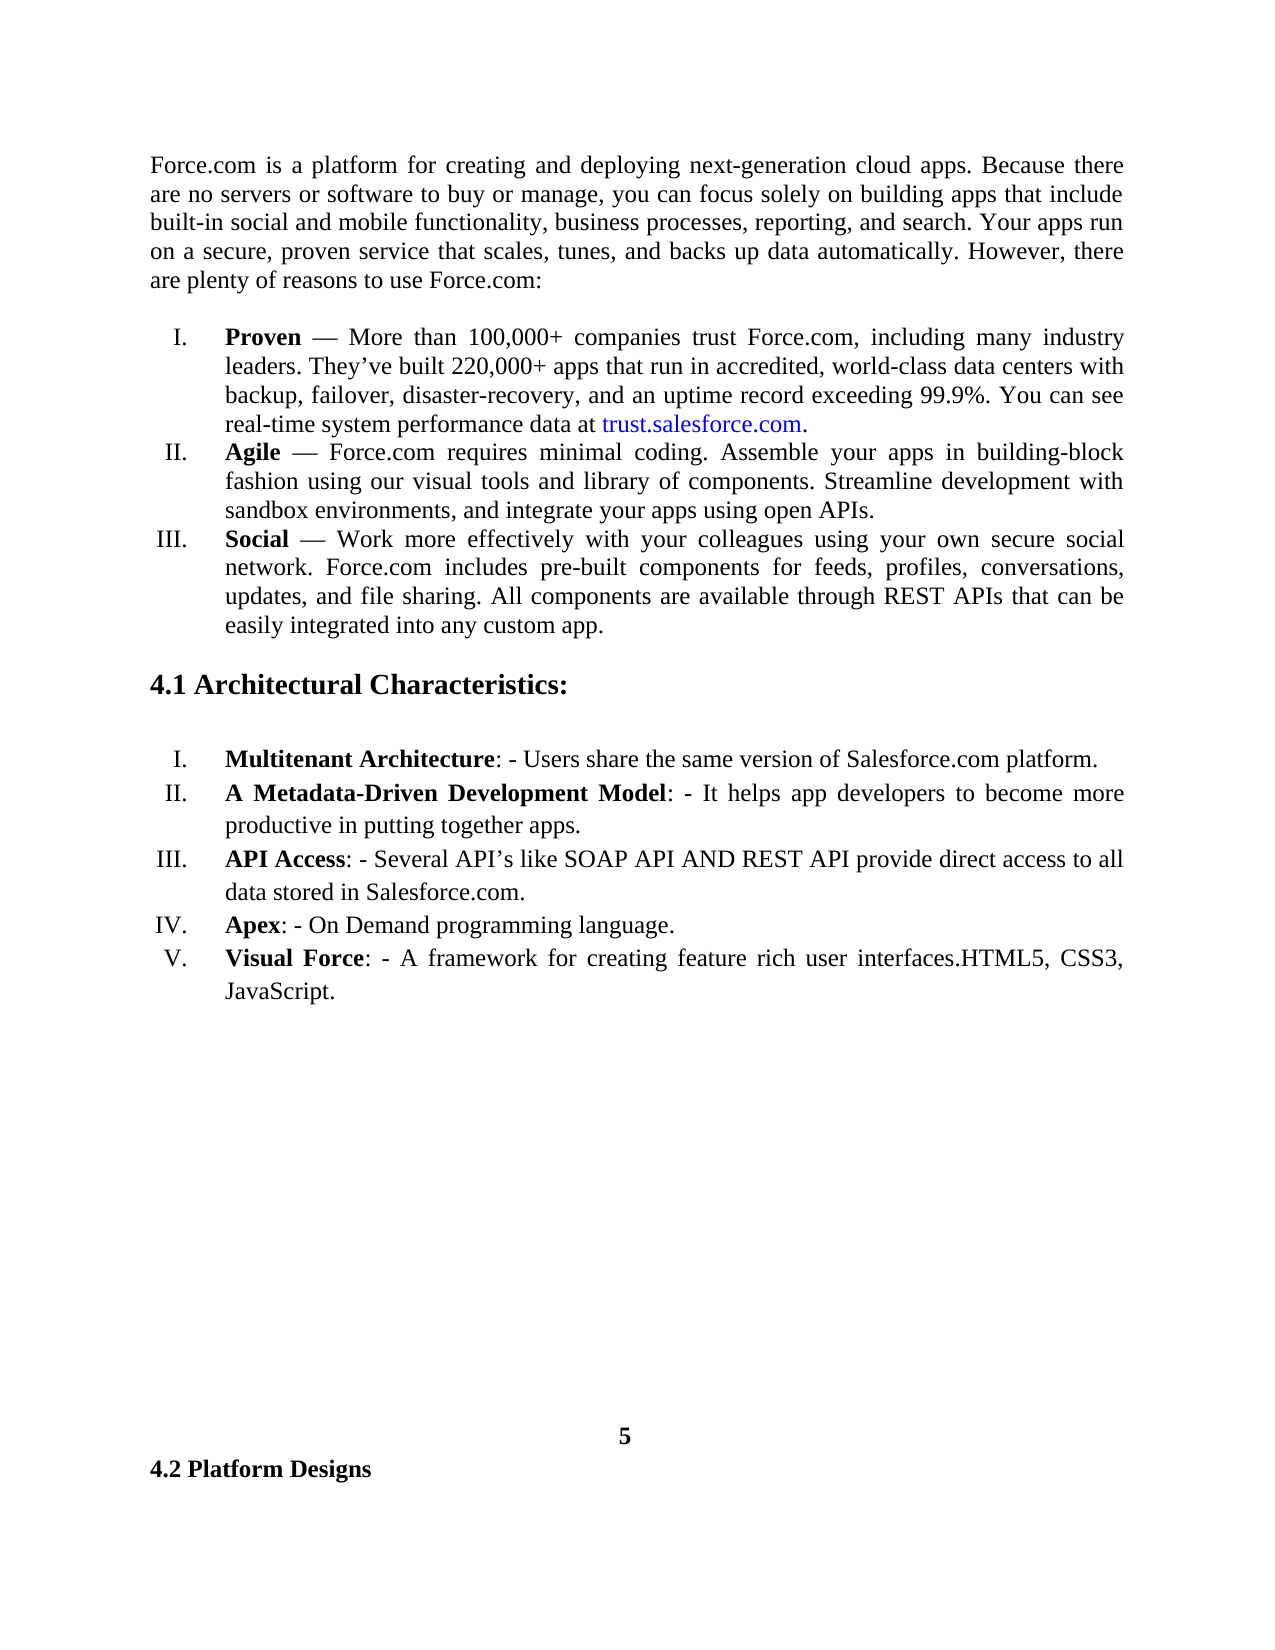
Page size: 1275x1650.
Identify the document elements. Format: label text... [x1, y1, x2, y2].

text 4.1 Architectural Characteristics: [150, 667, 1125, 701]
list Agile — Force.com requires minimal coding. Assemble your apps in building-block fashion using our visual tools and library of components. Streamline development with sandbox environments, and integrate your apps using open APIs. [187, 437, 1125, 524]
list 5 [300, 1421, 1125, 1450]
list Visual Force: - A framework for creating feature rich user interfaces.HTML5, CSS3, JavaScript. [187, 943, 1125, 1004]
text Force.com is a platform for creating and deploying next-generation cloud apps. Because there are no servers or software to buy or manage, you can focus solely on building apps that include built-in social and mobile functionality, business processes, reporting, and search. Your apps run on a secure, proven service that scales, tunes, and backs up data automatically. However, there are plenty of reasons to use Force.com: [150, 150, 1125, 294]
list Social — Work more effectively with your colleagues using your own secure social network. Force.com includes pre-built components for feeds, profiles, conversations, updates, and file sharing. All components are available through REST APIs that can be easily integrated into any custom app. [187, 524, 1125, 639]
list API Access: - Several API’s like SOAP API AND REST API provide direct access to all data stored in Salesforce.com. [187, 844, 1125, 905]
list Multitenant Architecture: - Users share the same version of Salesforce.com platform. [187, 744, 1125, 773]
text 4.2 Platform Designs [150, 1454, 1125, 1483]
list A Metadata-Driven Development Model: - It helps app developers to become more productive in putting together apps. [187, 778, 1125, 839]
list Proven — More than 100,000+ companies trust Force.com, including many industry leaders. They’ve built 220,000+ apps that run in accredited, world-class data centers with backup, failover, disaster-recovery, and an uptime record exceeding 99.9%. You can see real-time system performance data at trust.salesforce.com. [187, 322, 1125, 437]
list Apex: - On Demand programming language. [187, 910, 1125, 938]
